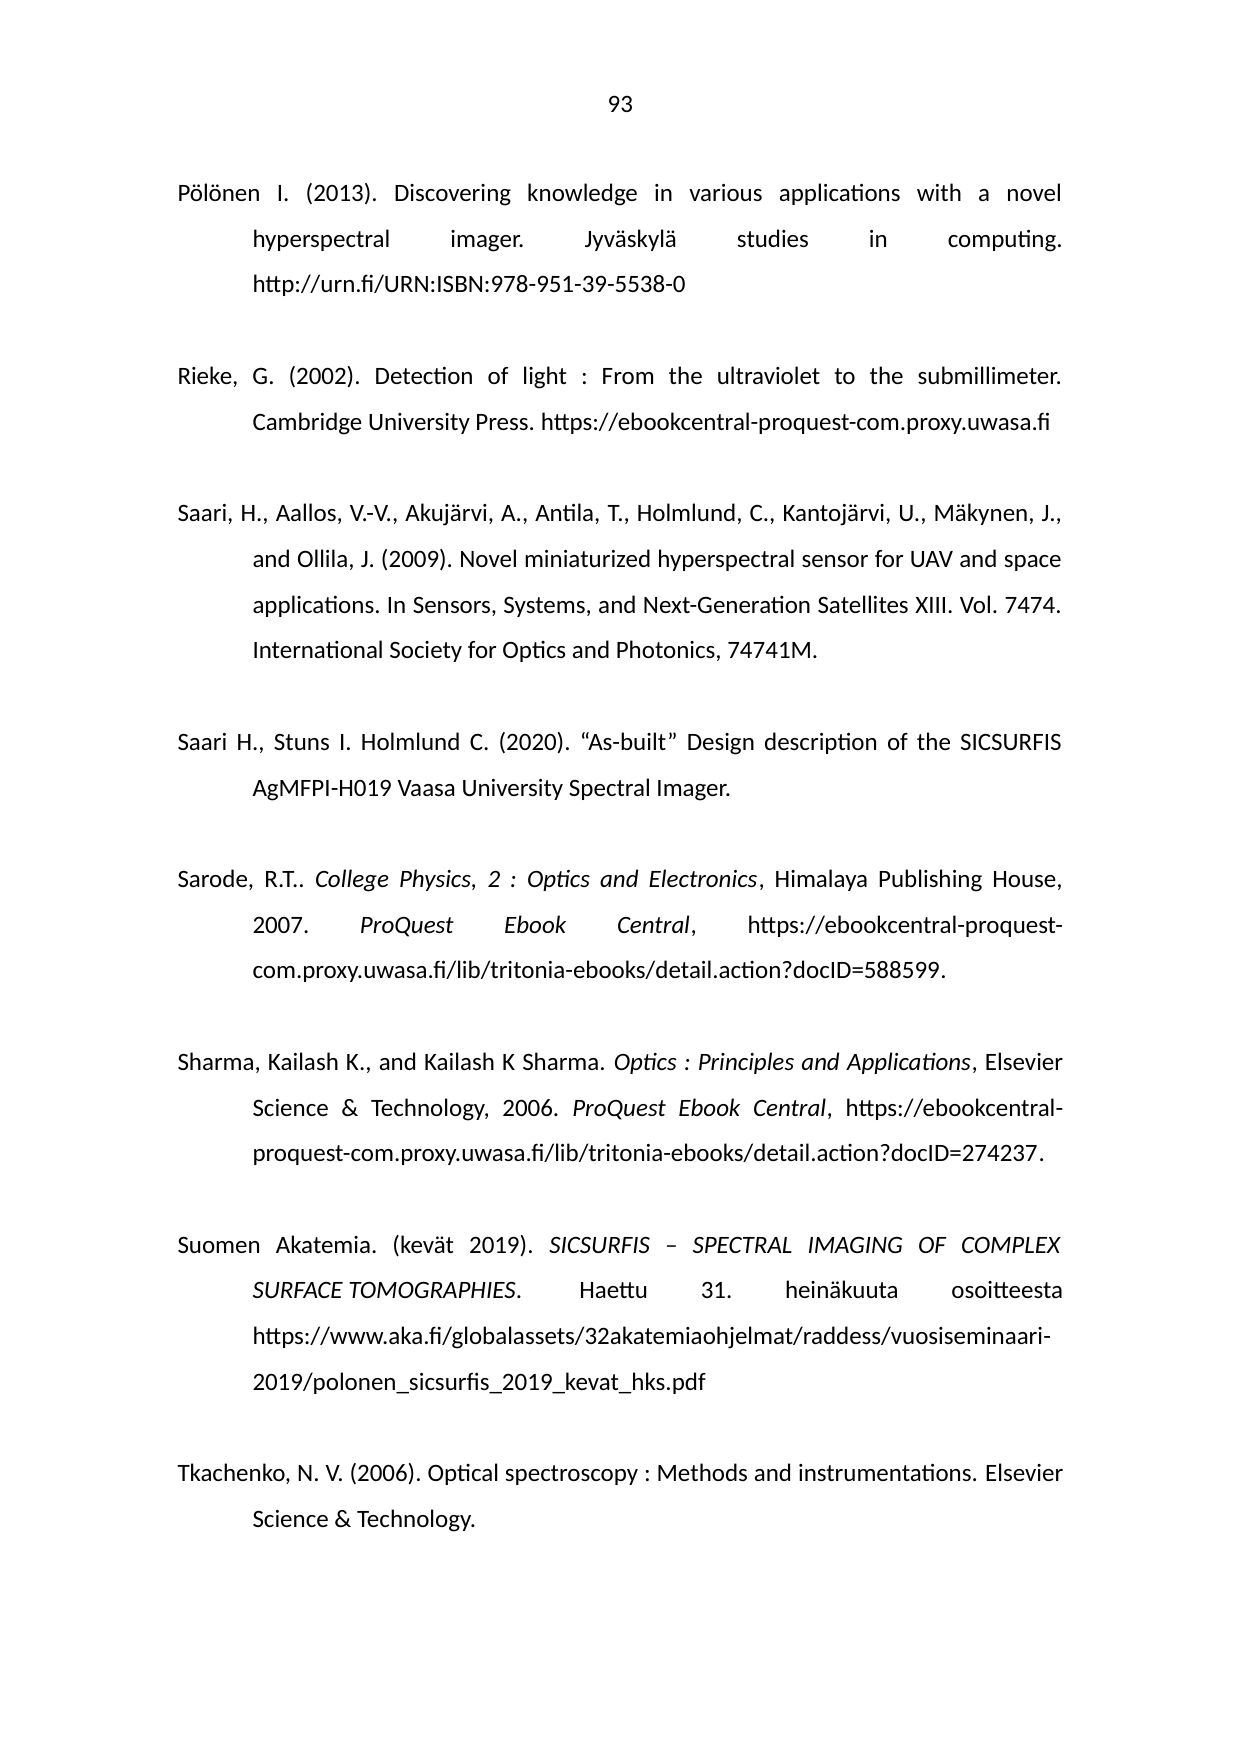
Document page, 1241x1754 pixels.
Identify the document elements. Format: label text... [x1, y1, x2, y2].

text Sharma, Kailash K., and Kailash K Sharma. Optics : Principles and Applications, Elsevier Science & Technology, 2006. ProQuest Ebook Central, https://ebookcentral-proquest-com.proxy.uwasa.fi/lib/tritonia-ebooks/detail.action?docID=274237. [177, 1046, 1063, 1168]
text Pölönen I. (2013). Discovering knowledge in various applications with a novel hyperspectral imager. Jyväskylä studies in computing. http://urn.fi/URN:ISBN:978-951-39-5538-0 [177, 177, 1063, 299]
text Saari, H., Aallos, V.-V., Akujärvi, A., Antila, T., Holmlund, C., Kantojärvi, U., Mäkynen, J., and Ollila, J. (2009). Novel miniaturized hyperspectral sensor for UAV and space applications. In Sensors, Systems, and Next-Generation Satellites XIII. Vol. 7474. International Society for Optics and Photonics, 74741M. [177, 497, 1063, 665]
text Rieke, G. (2002). Detection of light : From the ultraviolet to the submillimeter. Cambridge University Press. https://ebookcentral-proquest-com.proxy.uwasa.fi [177, 360, 1063, 436]
text Saari H., Stuns I. Holmlund C. (2020). “As-built” Design description of the SICSURFIS AgMFPI-H019 Vaasa University Spectral Imager. [177, 726, 1063, 802]
text Sarode, R.T.. College Physics, 2 : Optics and Electronics, Himalaya Publishing House, 2007. ProQuest Ebook Central, https://ebookcentral-proquest-com.proxy.uwasa.fi/lib/tritonia-ebooks/detail.action?docID=588599. [177, 863, 1063, 985]
text Tkachenko, N. V. (2006). Optical spectroscopy : Methods and instrumentations. Elsevier Science & Technology. [177, 1458, 1063, 1534]
text Suomen Akatemia. (kevät 2019). SICSURFIS – SPECTRAL IMAGING OF COMPLEX SURFACE TOMOGRAPHIES. Haettu 31. heinäkuuta osoitteesta https://www.aka.fi/globalassets/32akatemiaohjelmat/raddess/vuosiseminaari-2019/polonen_sicsurfis_2019_kevat_hks.pdf [177, 1229, 1063, 1397]
